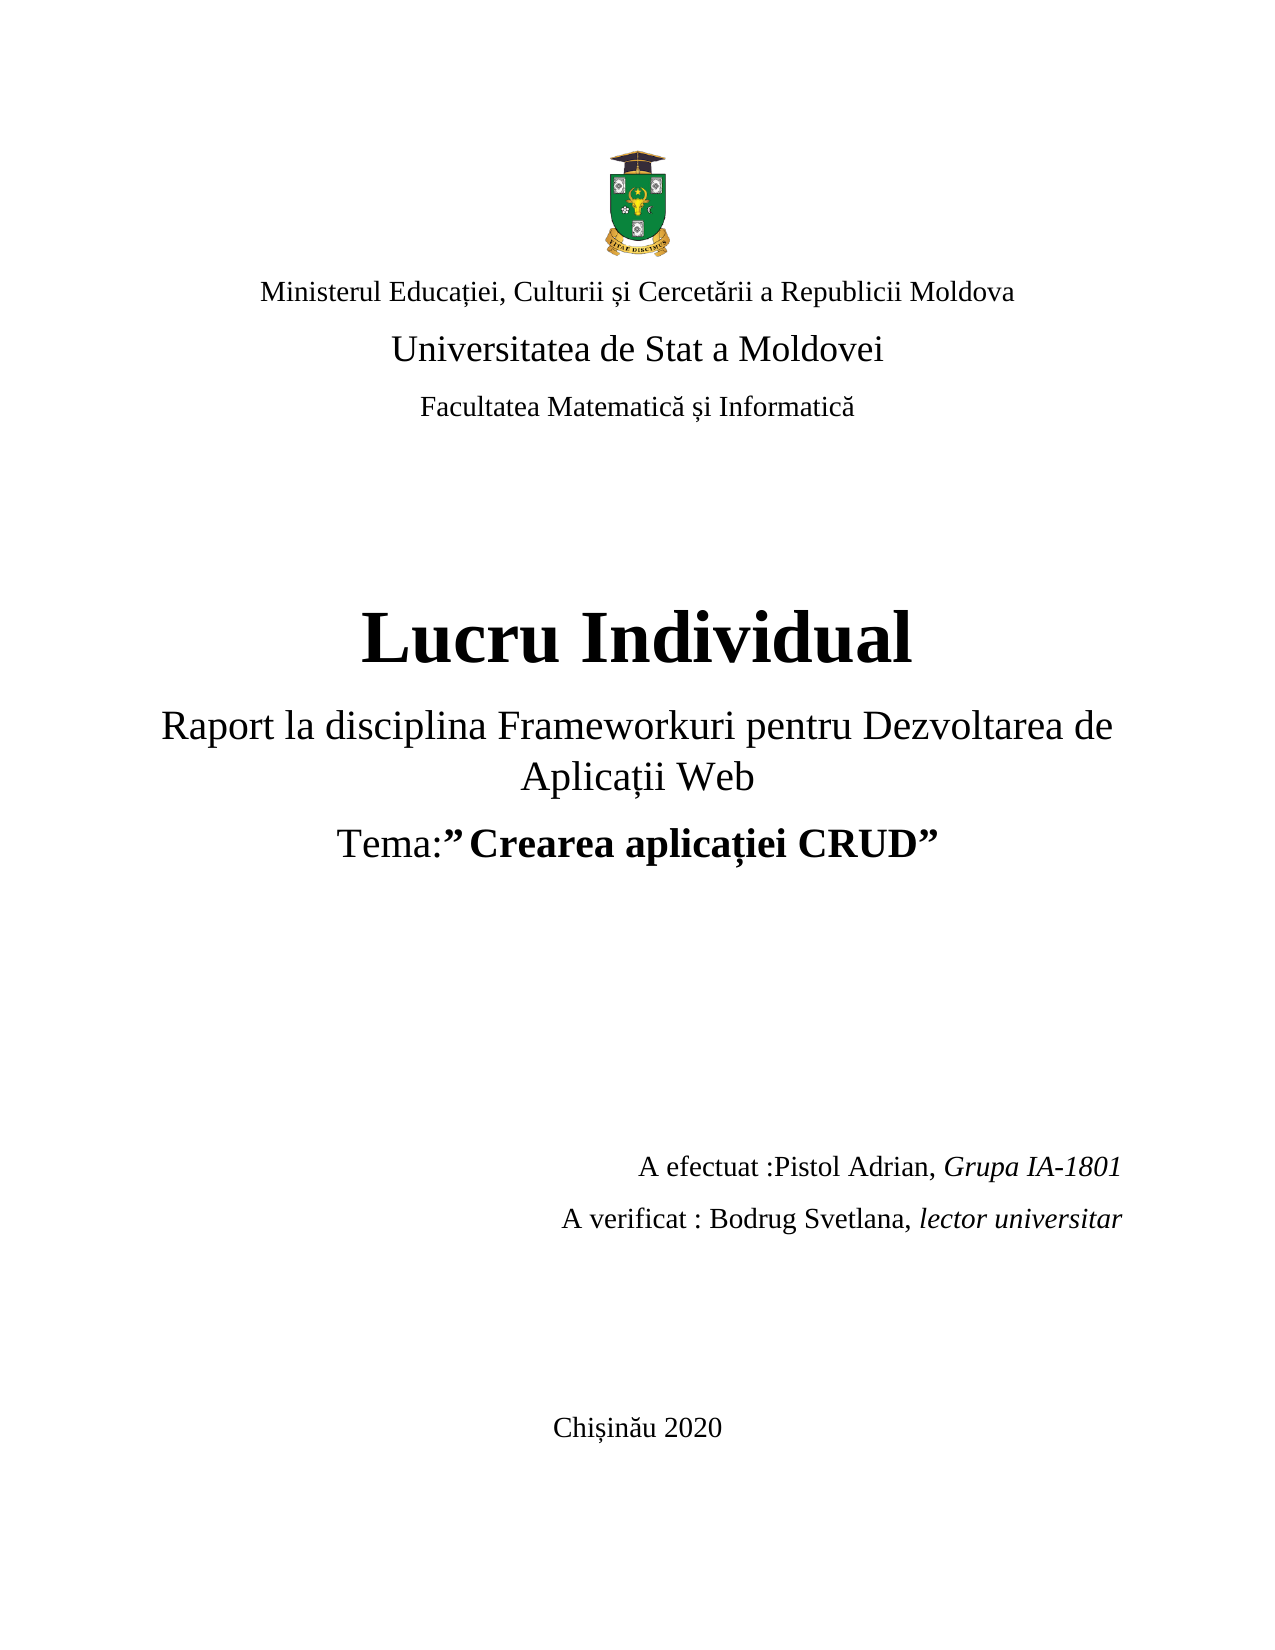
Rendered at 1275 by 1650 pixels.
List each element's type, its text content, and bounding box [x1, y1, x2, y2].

text Chișinău 2020 [150, 1410, 1125, 1444]
text Lucru Individual [150, 593, 1125, 679]
text Universitatea de Stat a Moldovei [150, 327, 1125, 370]
text A verificat : Bodrug Svetlana, lector universitar [150, 1201, 1125, 1235]
text Facultatea Matematică și Informatică [150, 389, 1125, 423]
text Raport la disciplina Frameworkuri pentru Dezvoltarea de Aplicații Web [150, 701, 1125, 799]
picture [603, 150, 672, 257]
text Tema:” Crearea aplicației CRUD” [150, 819, 1125, 867]
text Ministerul Educației, Culturii și Cercetării a Republicii Moldova [150, 274, 1125, 308]
text A efectuat :Pistol Adrian, Grupa IA-1801 [150, 1149, 1125, 1183]
